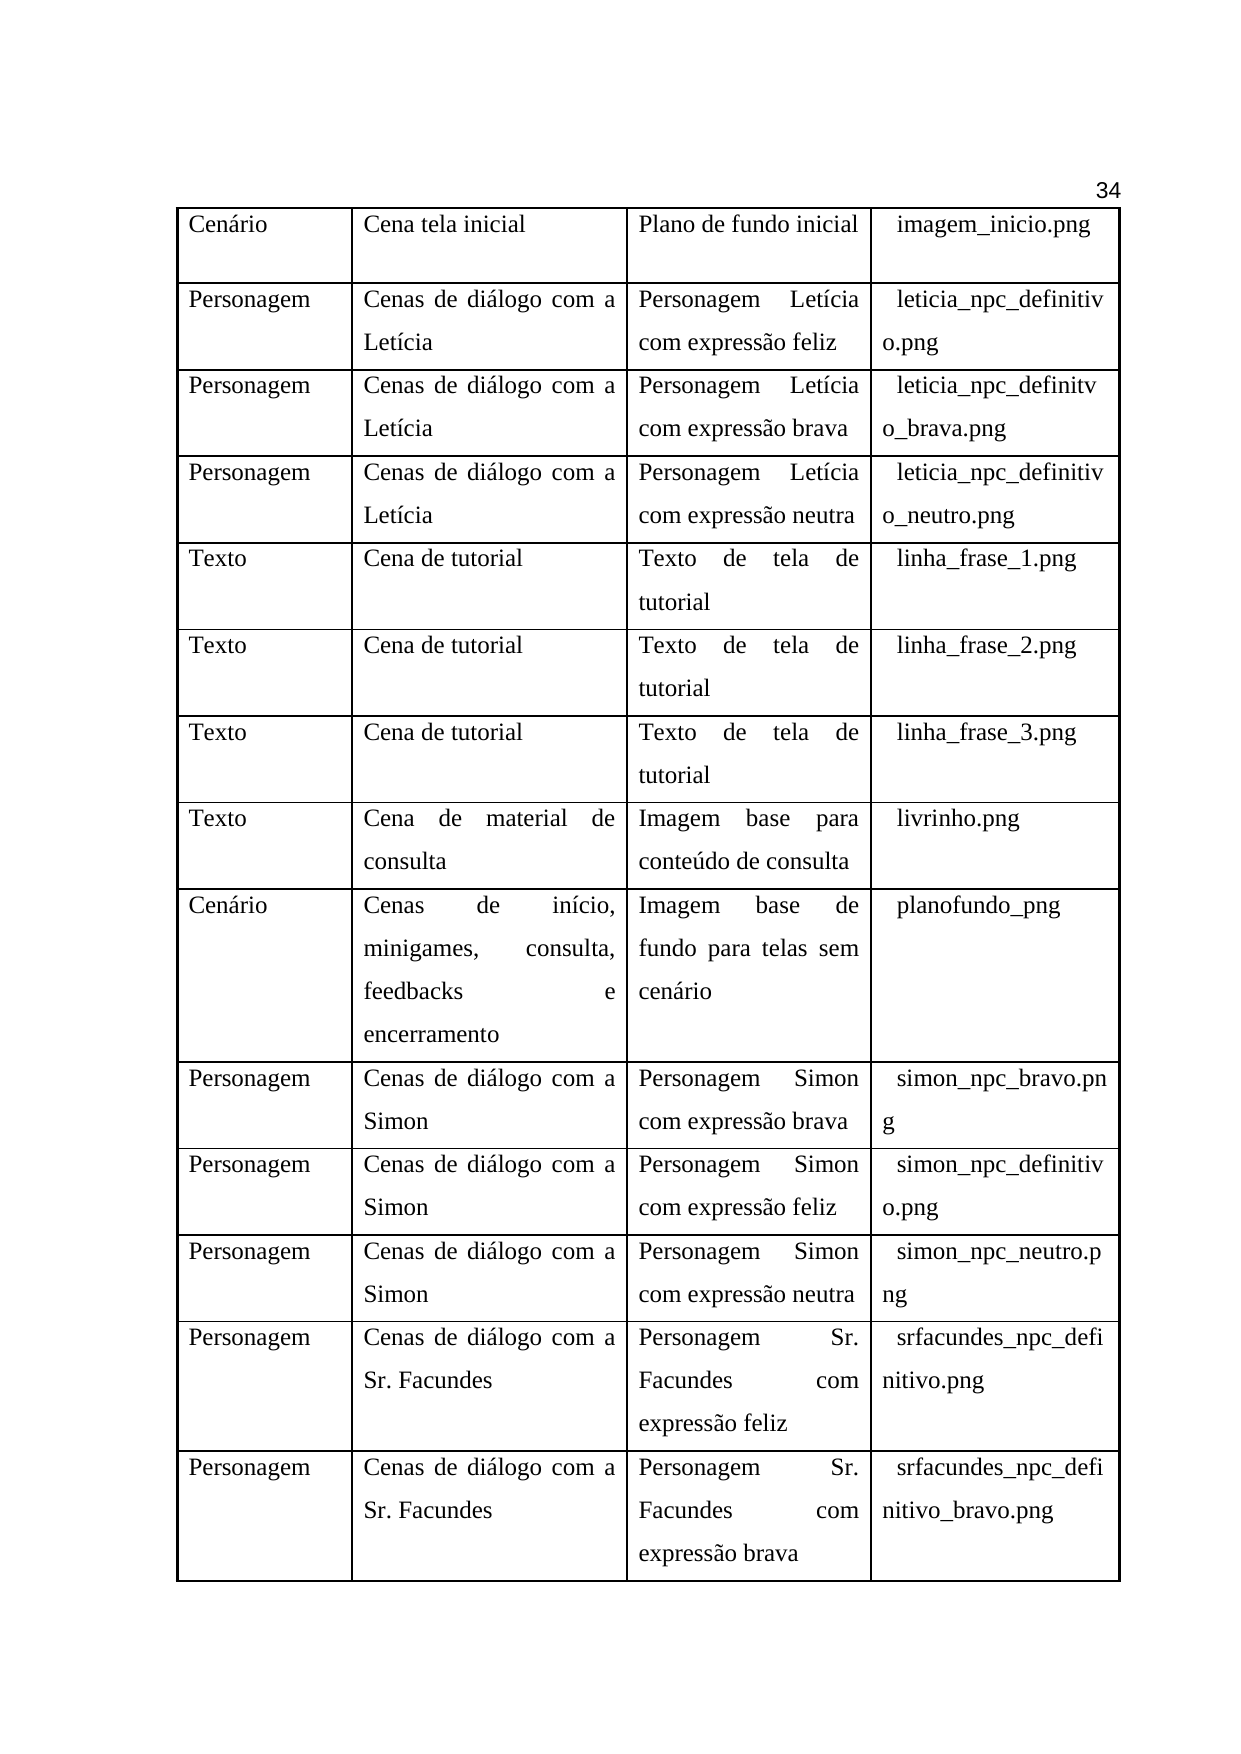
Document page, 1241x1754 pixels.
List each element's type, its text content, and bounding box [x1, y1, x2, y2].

table_cell Cenas de início, minigames, consulta, feedbacks e encerramento [353, 890, 626, 1061]
table_cell simon_npc_definitivo.png [872, 1149, 1118, 1234]
table_cell Cenas de diálogo com a Letícia [353, 371, 626, 455]
table_cell Cena tela inicial [353, 209, 626, 282]
table_cell simon_npc_bravo.png [872, 1063, 1118, 1148]
table_cell Personagem [179, 1149, 351, 1234]
table_cell Personagem Simon com expressão neutra [628, 1236, 870, 1321]
table_cell Cenas de diálogo com a Letícia [353, 284, 626, 369]
table_cell Cena de tutorial [353, 630, 626, 715]
table_cell Texto de tela de tutorial [628, 630, 870, 715]
table_cell linha_frase_1.png [872, 544, 1118, 628]
table_cell Texto [179, 803, 351, 888]
table_cell planofundo_png [872, 890, 1118, 1061]
table_cell Cena de material de consulta [353, 803, 626, 888]
table_cell Personagem Simon com expressão feliz [628, 1149, 870, 1234]
table_cell Personagem [179, 1322, 351, 1450]
table_cell Personagem [179, 457, 351, 542]
table_cell Texto [179, 717, 351, 802]
table_cell Cenário [179, 209, 351, 282]
table_cell imagem_inicio.png [872, 209, 1118, 282]
table_cell leticia_npc_definitivo.png [872, 284, 1118, 369]
table_cell livrinho.png [872, 803, 1118, 888]
table_cell Cenas de diálogo com a Letícia [353, 457, 626, 542]
table_cell Imagem base para conteúdo de consulta [628, 803, 870, 888]
table_cell Cena de tutorial [353, 544, 626, 628]
table_cell Personagem [179, 371, 351, 455]
table_cell Personagem Sr. Facundes com expressão feliz [628, 1322, 870, 1450]
table_cell Texto [179, 544, 351, 628]
table_cell Texto de tela de tutorial [628, 544, 870, 628]
table_cell Personagem Letícia com expressão brava [628, 371, 870, 455]
table_cell Personagem [179, 1452, 351, 1580]
table_cell Cenas de diálogo com a Simon [353, 1236, 626, 1321]
table_cell Personagem Letícia com expressão neutra [628, 457, 870, 542]
table_cell linha_frase_2.png [872, 630, 1118, 715]
table_cell leticia_npc_definitivo_neutro.png [872, 457, 1118, 542]
table_cell srfacundes_npc_definitivo_bravo.png [872, 1452, 1118, 1580]
table_cell Personagem [179, 284, 351, 369]
table_cell Cenas de diálogo com a Sr. Facundes [353, 1322, 626, 1450]
table_cell Imagem base de fundo para telas sem cenário [628, 890, 870, 1061]
table_cell Personagem Simon com expressão brava [628, 1063, 870, 1148]
table_cell Cena de tutorial [353, 717, 626, 802]
table_cell simon_npc_neutro.png [872, 1236, 1118, 1321]
table_cell Texto [179, 630, 351, 715]
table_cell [353, 1452, 626, 1580]
table_cell srfacundes_npc_definitivo.png [872, 1322, 1118, 1450]
table_cell Plano de fundo inicial [628, 209, 870, 282]
table_cell linha_frase_3.png [872, 717, 1118, 802]
table_cell Personagem [179, 1063, 351, 1148]
table_cell Cenário [179, 890, 351, 1061]
table_cell Personagem [179, 1236, 351, 1321]
table_cell Cenas de diálogo com a Simon [353, 1149, 626, 1234]
table_cell Cenas de diálogo com a Simon [353, 1063, 626, 1148]
table_cell Personagem Sr. Facundes com expressão brava [628, 1452, 870, 1580]
table_cell Personagem Letícia com expressão feliz [628, 284, 870, 369]
table_cell Texto de tela de tutorial [628, 717, 870, 802]
table_cell leticia_npc_definitvo_brava.png [872, 371, 1118, 455]
